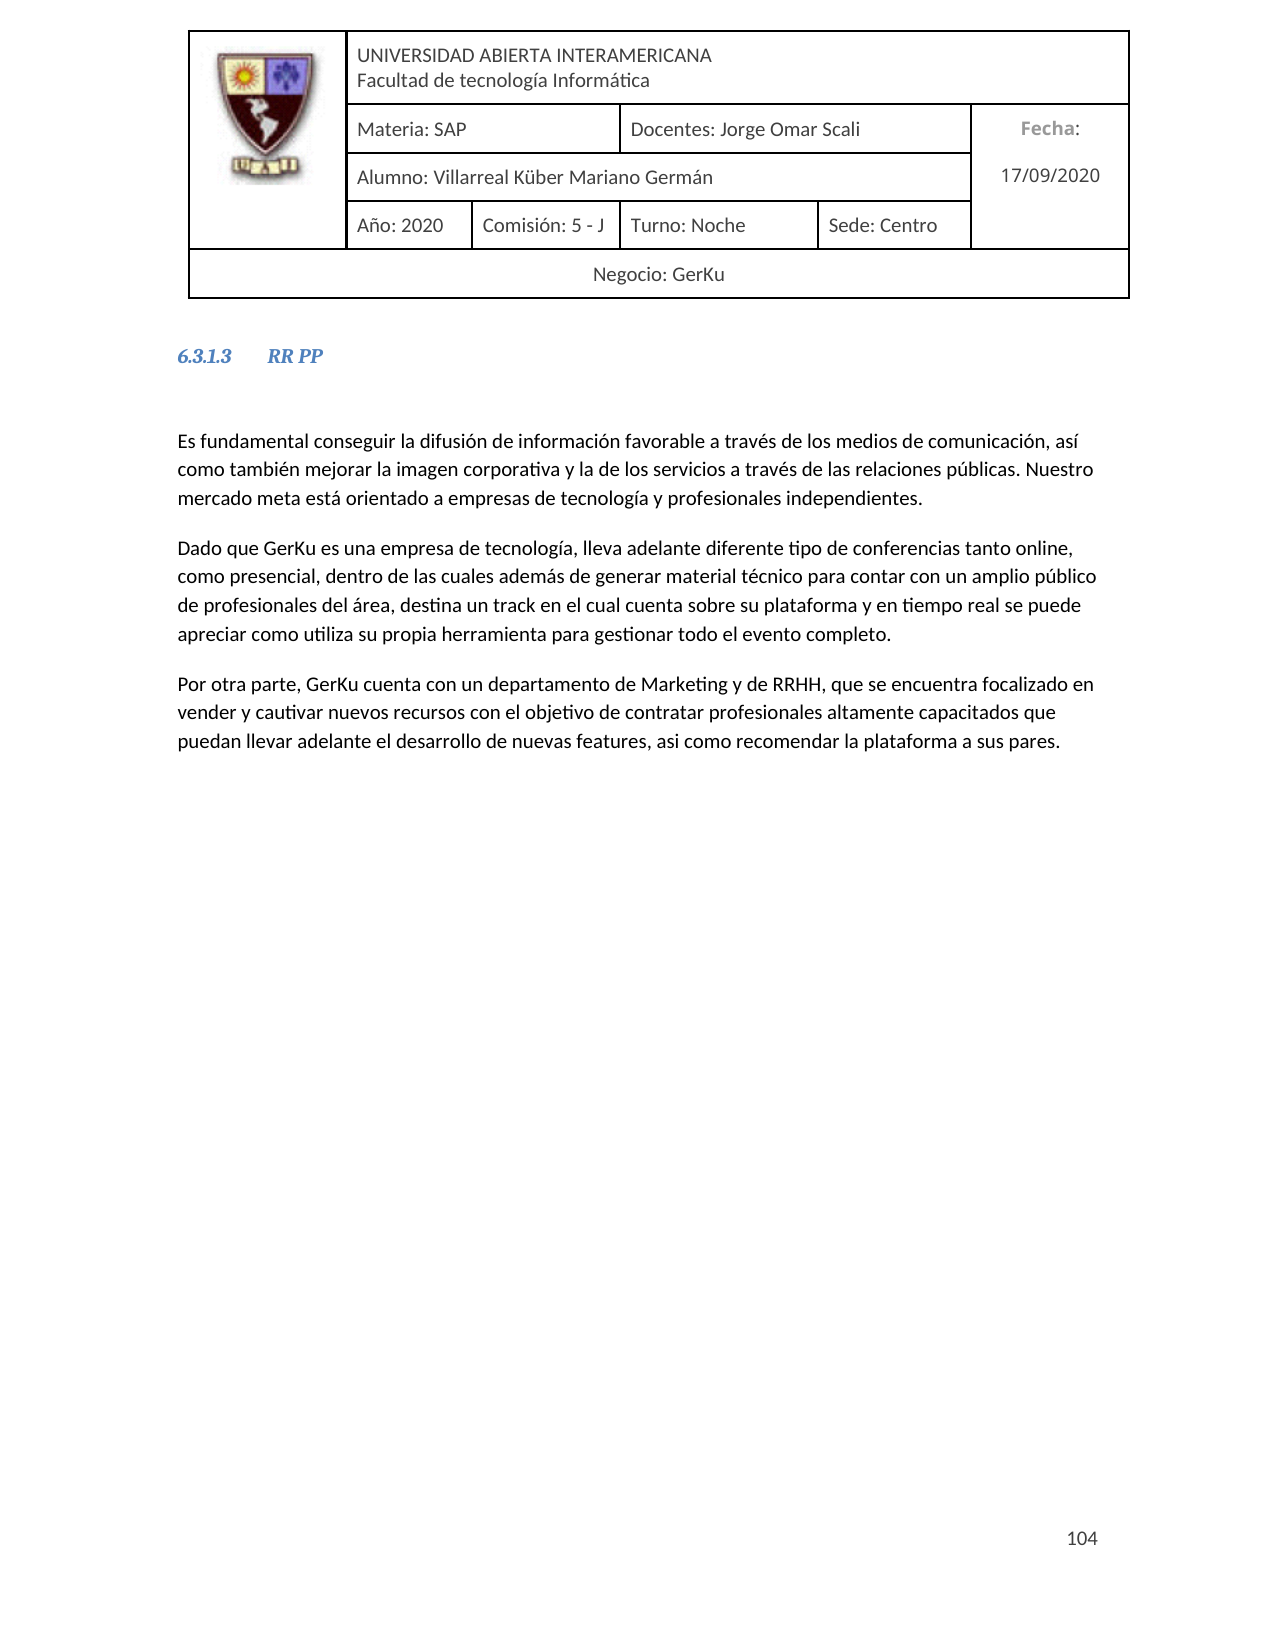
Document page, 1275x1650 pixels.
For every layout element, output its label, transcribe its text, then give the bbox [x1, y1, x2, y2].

text Es fundamental conseguir la difusión de información favorable a través de los medios de comunicación, así como también mejorar la imagen corporativa y la de los servicios a través de las relaciones públicas. Nuestro mercado meta está orientado a empresas de tecnología y profesionales independientes. [177, 424, 1098, 511]
subtitle RR PP [177, 345, 1098, 369]
text Por otra parte, GerKu cuenta con un departamento de Marketing y de RRHH, que se encuentra focalizado en vender y cautivar nuevos recursos con el objetivo de contratar profesionales altamente capacitados que puedan llevar adelante el desarrollo de nuevas features, asi como recomendar la plataforma a sus pares. [177, 667, 1098, 754]
text Dado que GerKu es una empresa de tecnología, lleva adelante diferente tipo de conferencias tanto online, como presencial, dentro de las cuales además de generar material técnico para contar con un amplio público de profesionales del área, destina un track en el cual cuenta sobre su plataforma y en tiempo real se puede apreciar como utiliza su propia herramienta para gestionar todo el evento completo. [177, 532, 1098, 647]
picture [198, 42, 332, 192]
